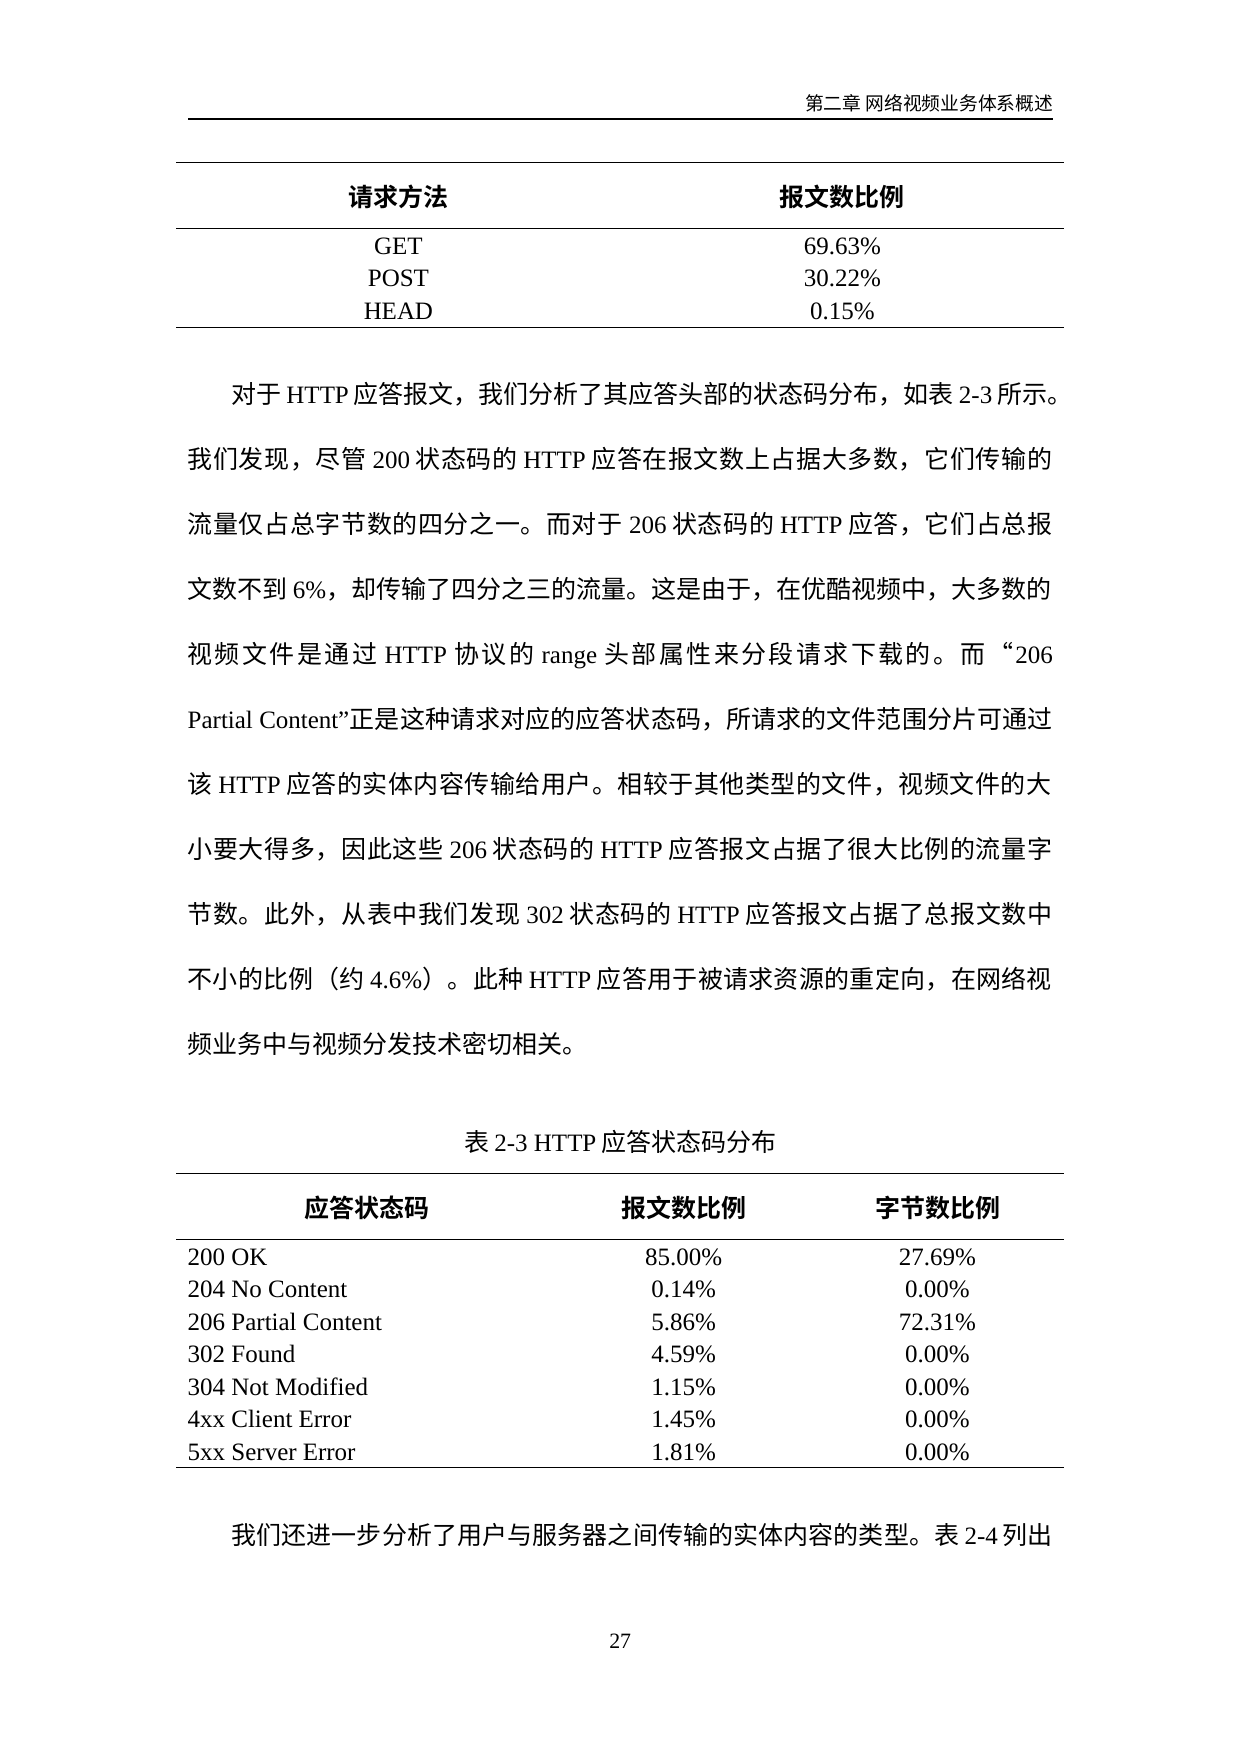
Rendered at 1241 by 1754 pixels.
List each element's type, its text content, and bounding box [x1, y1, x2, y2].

table_cell 206 Partial Content [176, 1305, 557, 1337]
text 对于HTTP应答报文，我们分析了其应答头部的状态码分布，如表2-3所示。 [187, 360, 1053, 425]
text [187, 1501, 1053, 1566]
table_cell 5.86% [557, 1305, 810, 1337]
table_cell 0.14% [557, 1272, 810, 1305]
table_cell 0.00% [810, 1402, 1064, 1435]
table_cell POST [176, 262, 620, 294]
text 我们发现，尽管200状态码的HTTP应答在报文数上占据大多数，它们传输的流量仅占总字节数的四分之一。而对于206状态码的HTTP应答，它们占总报文数不到6%，却传输了四分之三的流量。这是由于，在优酷视频中，大多数的视频文件是通过HTTP协议的range头部属性来分段请求下载的。而“206 Partial Content”正是这种请求对应的应答状态码，所请求的文件范围分片可通过该HTTP应答的实体内容传输给用户。相较于其他类型的文件，视频文件的大小要大得多，因此这些206状态码的HTTP应答报文占据了很大比例的流量字节数。此外，从表中我们发现302状态码的HTTP应答报文占据了总报文数中不小的比例（约4.6%）。此种HTTP应答用于被请求资源的重定向，在网络视频业务中与视频分发技术密切相关。 [187, 425, 1053, 1075]
table_cell 0.15% [620, 294, 1064, 327]
table_cell 5xx Server Error [176, 1435, 557, 1467]
table_header 字节数比例 [810, 1174, 1064, 1239]
table_cell 69.63% [620, 229, 1064, 262]
table_cell 304 Not Modified [176, 1370, 557, 1402]
text 表2-3 HTTP应答状态码分布 [187, 1108, 1053, 1173]
table_cell 27.69% [810, 1240, 1064, 1272]
table_cell 0.00% [810, 1272, 1064, 1305]
table_cell 200 OK [176, 1240, 557, 1272]
table_cell 0.00% [810, 1435, 1064, 1467]
table_cell 0.00% [810, 1337, 1064, 1370]
table_header 报文数比例 [620, 163, 1064, 228]
table_cell 4xx Client Error [176, 1402, 557, 1435]
table_cell 30.22% [620, 262, 1064, 294]
table_header 报文数比例 [557, 1174, 810, 1239]
table_cell 0.00% [810, 1370, 1064, 1402]
table_cell 204 No Content [176, 1272, 557, 1305]
table_cell 85.00% [557, 1240, 810, 1272]
table_cell 1.45% [557, 1402, 810, 1435]
table_cell 72.31% [810, 1305, 1064, 1337]
table_cell HEAD [176, 294, 620, 327]
table_cell 302 Found [176, 1337, 557, 1370]
table_header 应答状态码 [176, 1174, 557, 1239]
table_cell GET [176, 229, 620, 262]
table_cell 1.81% [557, 1435, 810, 1467]
table_header 请求方法 [176, 163, 620, 228]
table_cell 1.15% [557, 1370, 810, 1402]
table_cell 4.59% [557, 1337, 810, 1370]
